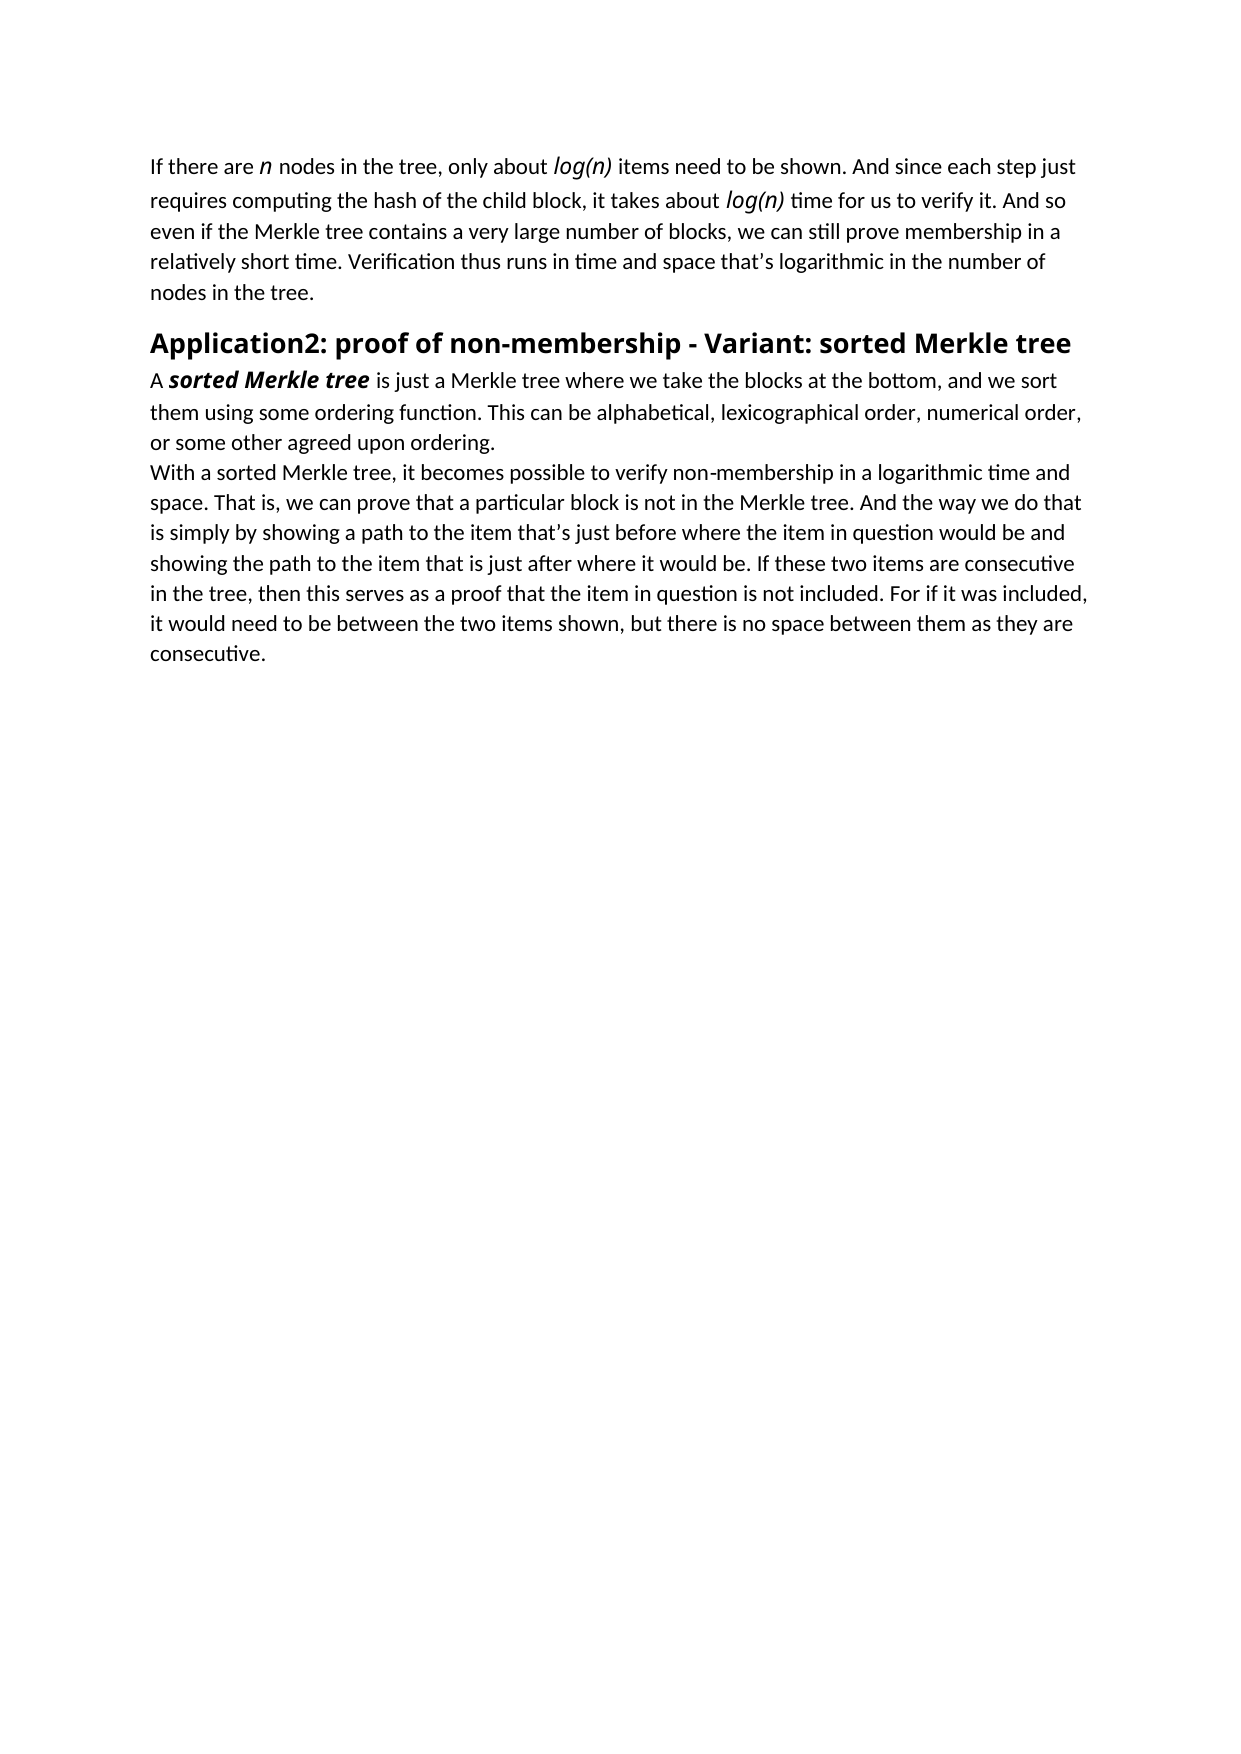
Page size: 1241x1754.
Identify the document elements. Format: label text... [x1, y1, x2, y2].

subtitle Application2: proof of non‐membership - Variant: sorted Merkle tree [150, 324, 1090, 361]
text With a sorted Merkle tree, it becomes possible to verify non‐membership in a logarithmic time and space. That is, we can prove that a particular block is not in the Merkle tree. And the way we do that is simply by showing a path to the item that’s just before where the item in question would be and showing the path to the item that is just after where it would be. If these two items are consecutive in the tree, then this serves as a proof that the item in question is not included. For if it was included, it would need to be between the two items shown, but there is no space between them as they are consecutive. [150, 458, 1090, 667]
text If there are n nodes in the tree, only about log(n) items need to be shown. And since each step just requires computing the hash of the child block, it takes about log(n) time for us to verify it. And so even if the Merkle tree contains a very large number of blocks, we can still prove membership in a relatively short time. Verification thus runs in time and space that’s logarithmic in the number of nodes in the tree. [150, 150, 1090, 306]
text A sorted Merkle tree is just a Merkle tree where we take the blocks at the bottom, and we sort them using some ordering function. This can be alphabetical, lexicographical order, numerical order, or some other agreed upon ordering. [150, 364, 1090, 456]
